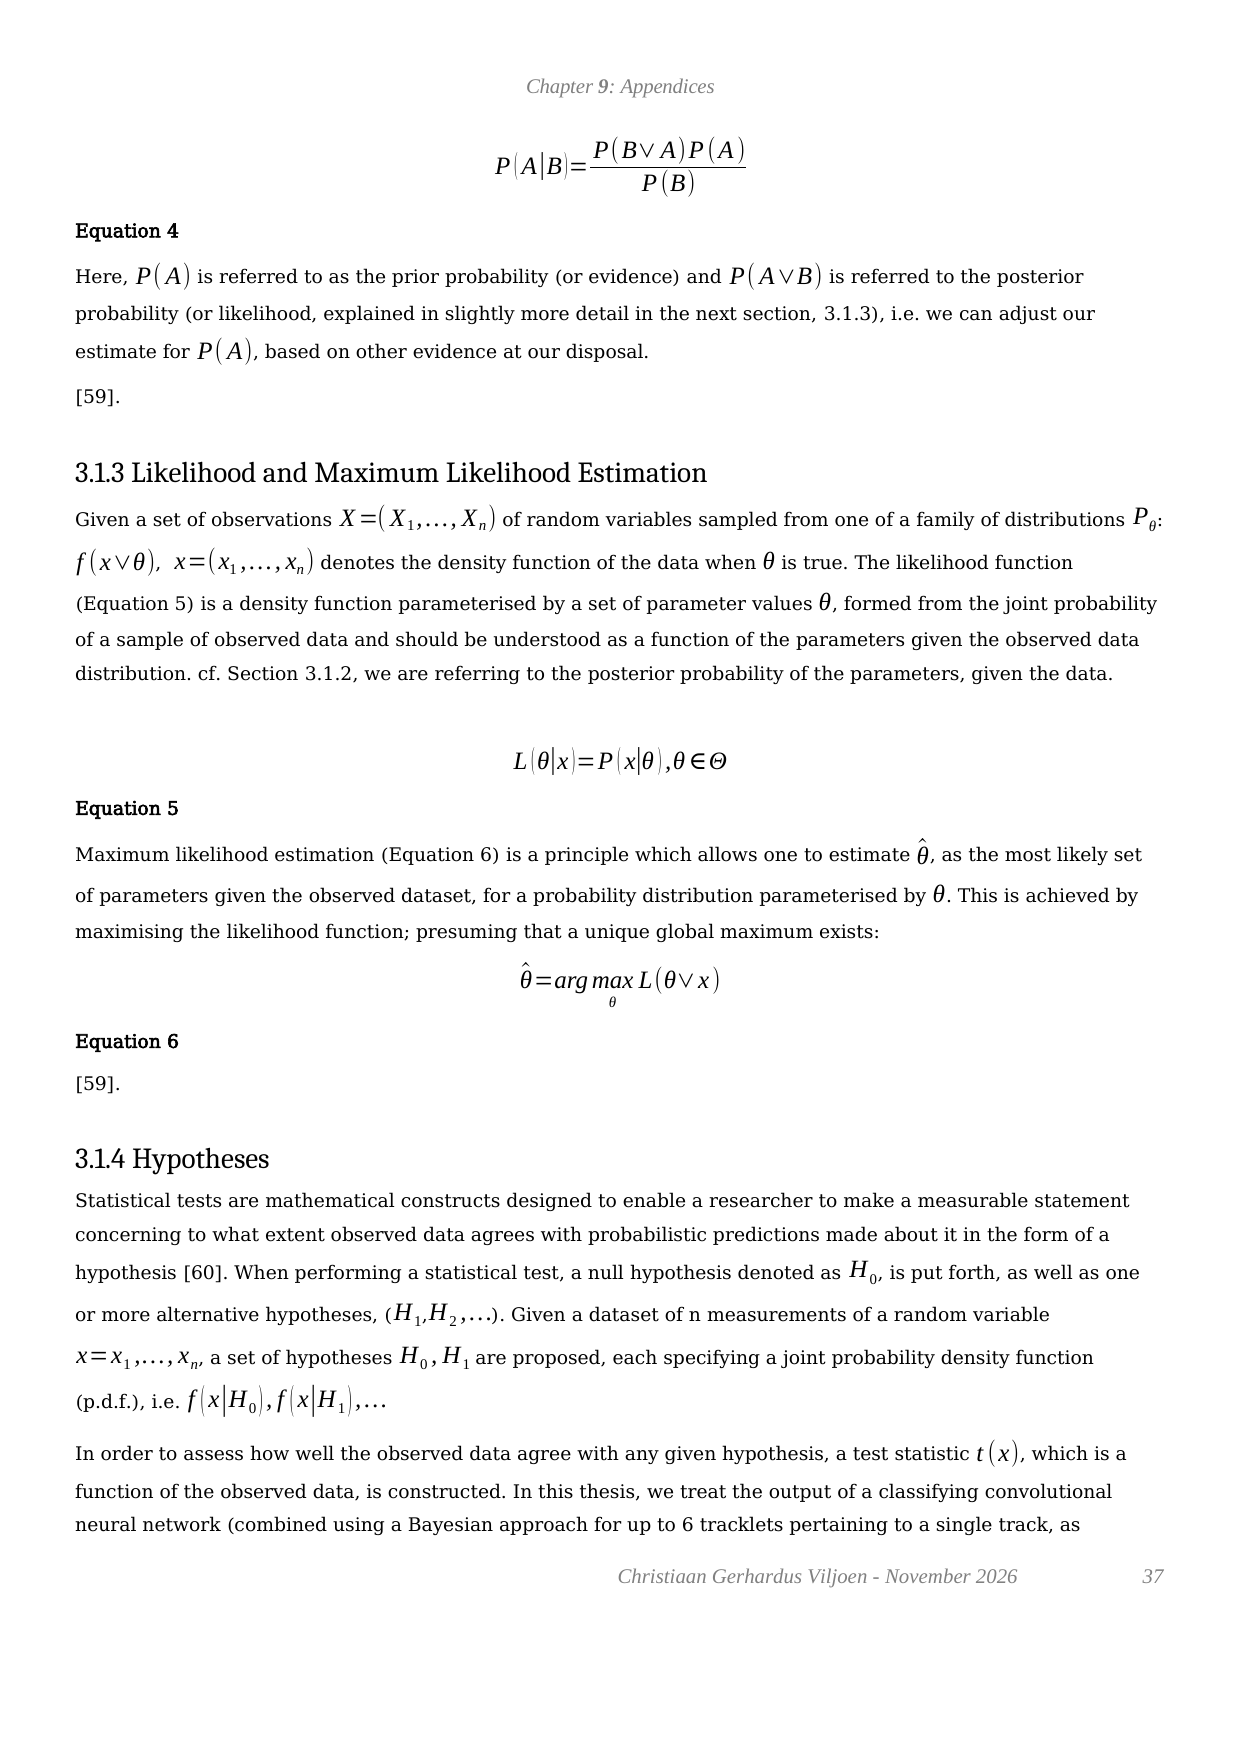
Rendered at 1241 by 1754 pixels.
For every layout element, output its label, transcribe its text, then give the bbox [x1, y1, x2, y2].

text Here, is referred to as the prior probability (or evidence) and is referred to the posterior probability (or likelihood, explained in slightly more detail in the next section, 3.1.3), i.e. we can adjust our estimate for , based on other evidence at our disposal. [75, 261, 1165, 366]
text Equation 6 [75, 1029, 1165, 1052]
text Given a set of observations of random variables sampled from one of a family of distributions : , denotes the density function of the data when is true. The likelihood function (Equation 5) is a density function parameterised by a set of parameter values , formed from the joint probability of a sample of observed data and should be understood as a function of the parameters given the observed data distribution. cf. Section 3.1.2, we are referring to the posterior probability of the parameters, given the data. [75, 503, 1165, 684]
subtitle Likelihood and Maximum Likelihood Estimation [75, 457, 1165, 490]
text Equation 4 [75, 219, 1165, 241]
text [75, 1438, 1165, 1536]
text Maximum likelihood estimation (Equation 6) is a principle which allows one to estimate , as the most likely set of parameters given the observed dataset, for a probability distribution parameterised by . This is achieved by maximising the likelihood function; presuming that a unique global maximum exists: [75, 838, 1165, 942]
text Statistical tests are mathematical constructs designed to enable a researcher to make a measurable statement concerning to what extent observed data agrees with probabilistic predictions made about it in the form of a hypothesis . When performing a statistical test, a null hypothesis denoted as , is put forth, as well as one or more alternative hypotheses, (,). Given a dataset of n measurements of a random variable , a set of hypotheses are proposed, each specifying a joint probability density function (p.d.f.), i.e. [75, 1189, 1165, 1419]
subtitle Hypotheses [75, 1143, 1165, 1176]
text . [75, 1071, 1165, 1094]
text Equation 5 [75, 796, 1165, 818]
text . [75, 385, 1165, 408]
